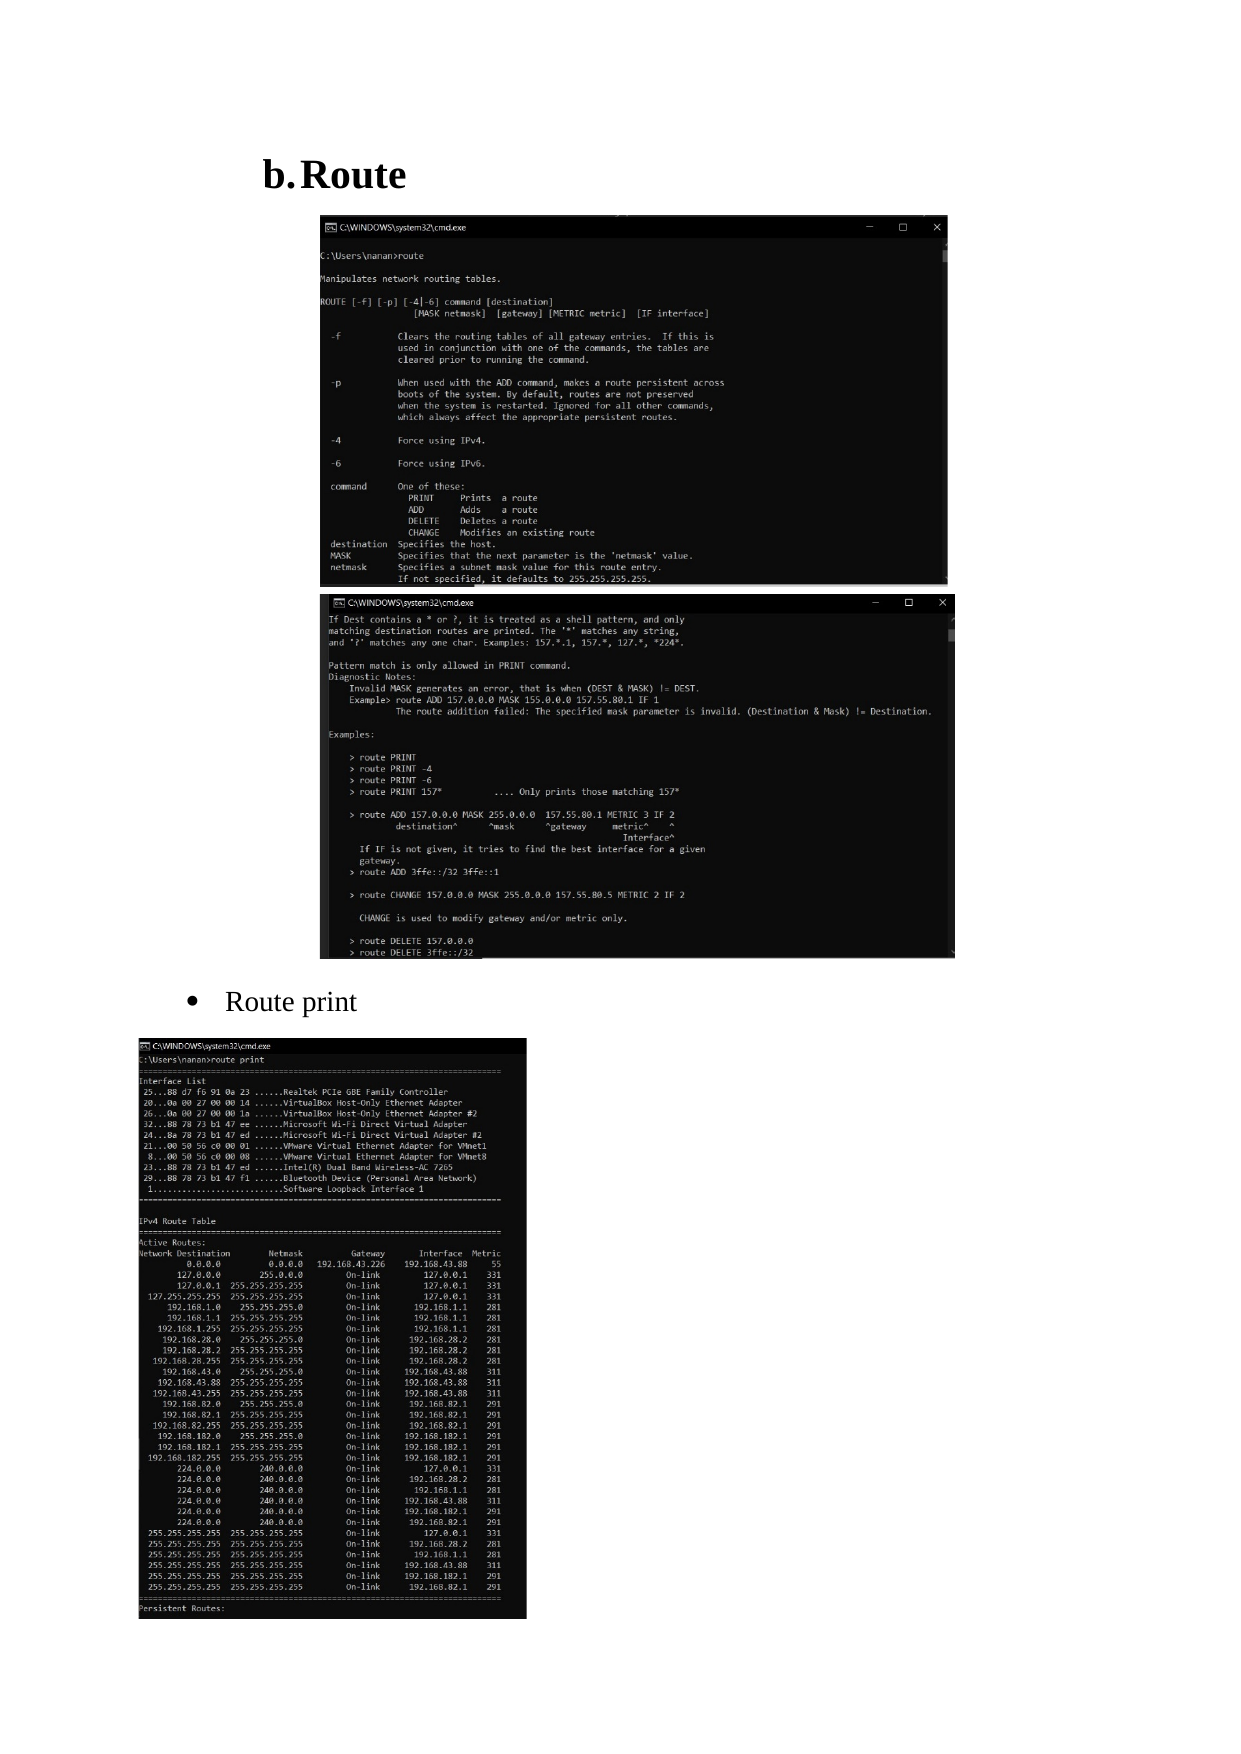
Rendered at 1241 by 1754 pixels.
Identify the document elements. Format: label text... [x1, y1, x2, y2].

list Route print [187, 984, 1090, 1017]
picture [320, 215, 948, 587]
picture [138, 1038, 527, 1619]
list Route [262, 150, 1090, 198]
picture [319, 594, 955, 959]
